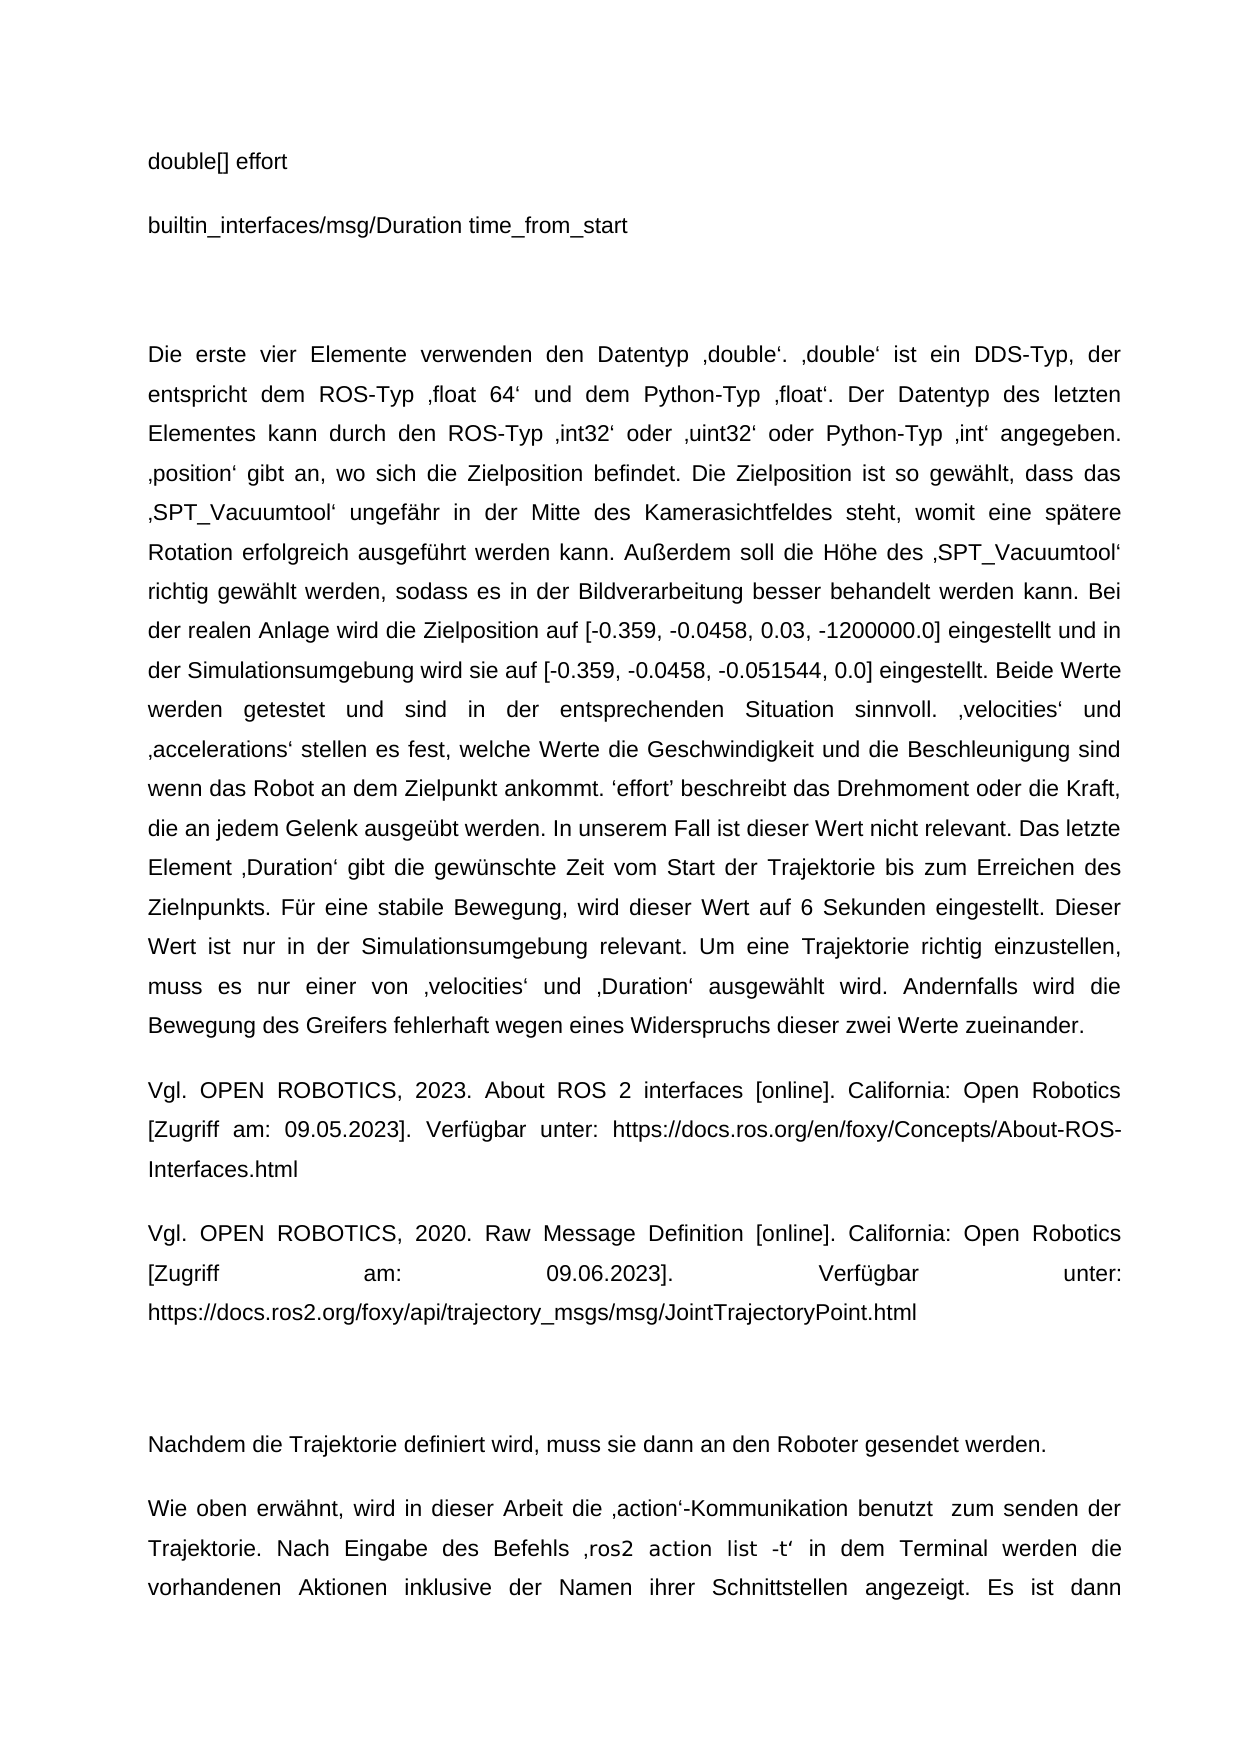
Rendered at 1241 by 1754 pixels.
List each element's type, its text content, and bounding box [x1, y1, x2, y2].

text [148, 1495, 1122, 1600]
text double[] effort [148, 148, 1122, 174]
text Vgl. Open Robotics, 2020. Raw Message Definition [online]. California: Open Robotics [Zugriff am: 09.06.2023]. Verfügbar unter: https://docs.ros2.org/foxy/api/trajectory_msgs/msg/JointTrajectoryPoint.html [148, 1220, 1122, 1326]
text Die erste vier Elemente verwenden den Datentyp ‚double‘. ‚double‘ ist ein DDS-Typ, der entspricht dem ROS-Typ ‚float 64‘ und dem Python-Typ ‚float‘. Der Datentyp des letzten Elementes kann durch den ROS-Typ ‚int32‘ oder ‚uint32‘ oder Python-Typ ‚int‘ angegeben. ‚position‘ gibt an, wo sich die Zielposition befindet. Die Zielposition ist so gewählt, dass das ‚SPT_Vacuumtool‘ ungefähr in der Mitte des Kamerasichtfeldes steht, womit eine spätere Rotation erfolgreich ausgeführt werden kann. Außerdem soll die Höhe des ‚SPT_Vacuumtool‘ richtig gewählt werden, sodass es in der Bildverarbeitung besser behandelt werden kann. Bei der realen Anlage wird die Zielposition auf [-0.359, -0.0458, 0.03, -1200000.0] eingestellt und in der Simulationsumgebung wird sie auf [-0.359, -0.0458, -0.051544, 0.0] eingestellt. Beide Werte werden getestet und sind in der entsprechenden Situation sinnvoll. ‚velocities‘ und ‚accelerations‘ stellen es fest, welche Werte die Geschwindigkeit und die Beschleunigung sind wenn das Robot an dem Zielpunkt ankommt. ‘effort’ beschreibt das Drehmoment oder die Kraft, die an jedem Gelenk ausgeübt werden. In unserem Fall ist dieser Wert nicht relevant. Das letzte Element ‚Duration‘ gibt die gewünschte Zeit vom Start der Trajektorie bis zum Erreichen des Zielnpunkts. Für eine stabile Bewegung, wird dieser Wert auf 6 Sekunden eingestellt. Dieser Wert ist nur in der Simulationsumgebung relevant. Um eine Trajektorie richtig einzustellen, muss es nur einer von ‚velocities‘ und ‚Duration‘ ausgewählt wird. Andernfalls wird die Bewegung des Greifers fehlerhaft wegen eines Widerspruchs dieser zwei Werte zueinander. [148, 341, 1122, 1039]
text Nachdem die Trajektorie definiert wird, muss sie dann an den Roboter gesendet werden. [148, 1431, 1122, 1457]
text Vgl. Open Robotics, 2023. About ROS 2 interfaces [online]. California: Open Robotics [Zugriff am: 09.05.2023]. Verfügbar unter: https://docs.ros.org/en/foxy/Concepts/About-ROS-Interfaces.html [148, 1077, 1122, 1182]
text builtin_interfaces/msg/Duration time_from_start [148, 212, 1122, 238]
